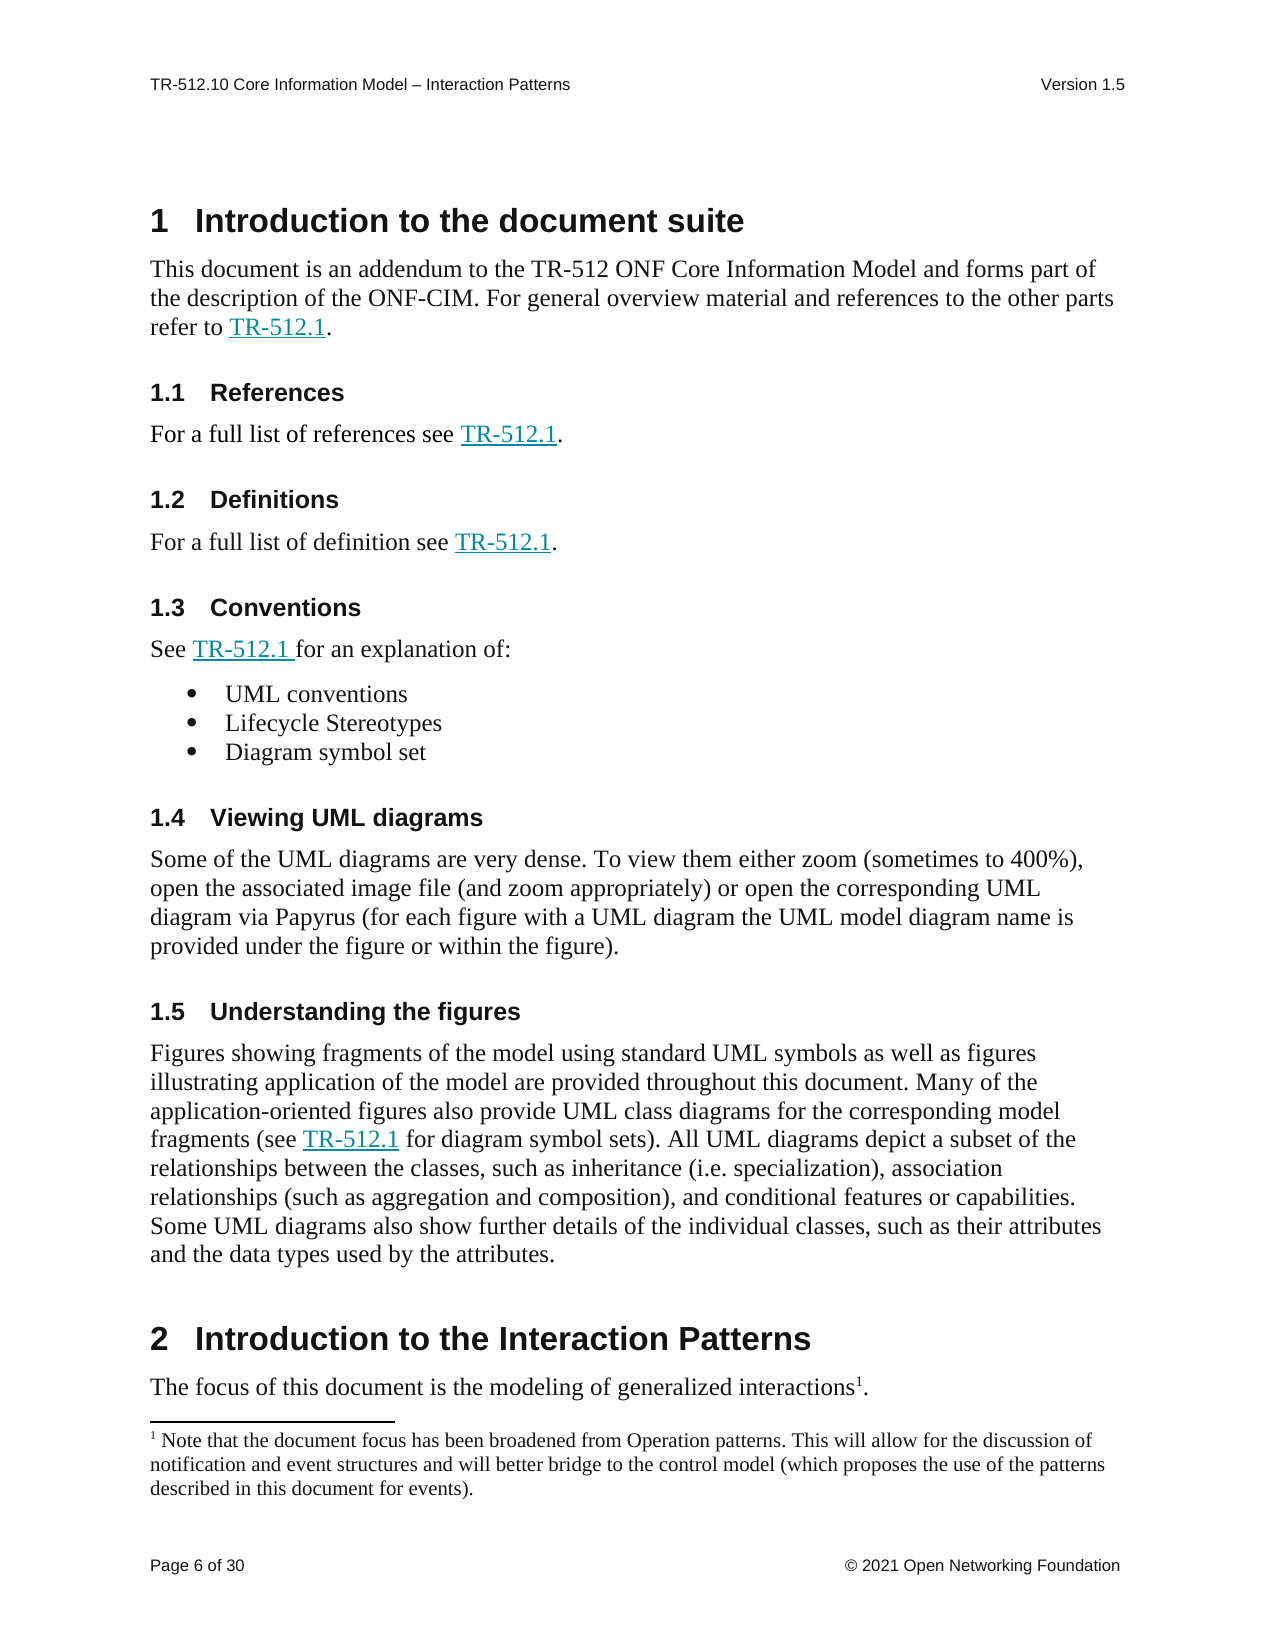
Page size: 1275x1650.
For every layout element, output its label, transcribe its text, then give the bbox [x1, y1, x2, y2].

subtitle Introduction to the document suite [150, 196, 1125, 242]
subtitle Introduction to the Interaction Patterns [150, 1314, 1125, 1360]
list Diagram symbol set [187, 737, 1125, 766]
text Figures showing fragments of the model using standard UML symbols as well as figures illustrating application of the model are provided throughout this document. Many of the application-oriented figures also provide UML class diagrams for the corresponding model fragments (see TR-512.1 for diagram symbol sets). All UML diagrams depict a subset of the relationships between the classes, such as inheritance (i.e. specialization), association relationships (such as aggregation and composition), and conditional features or capabilities. Some UML diagrams also show further details of the individual classes, such as their attributes and the data types used by the attributes. [150, 1038, 1125, 1268]
text See TR-512.1 for an explanation of: [150, 634, 1125, 663]
subtitle References [150, 378, 1125, 407]
text The focus of this document is the modeling of generalized interactions. [150, 1372, 1125, 1401]
subtitle Viewing UML diagrams [150, 803, 1125, 832]
subtitle Understanding the figures [150, 997, 1125, 1026]
subtitle Definitions [150, 485, 1125, 514]
text Some of the UML diagrams are very dense. To view them either zoom (sometimes to 400%), open the associated image file (and zoom appropriately) or open the corresponding UML diagram via Papyrus (for each figure with a UML diagram the UML model diagram name is provided under the figure or within the figure). [150, 844, 1125, 959]
list Lifecycle Stereotypes [187, 708, 1125, 737]
text This document is an addendum to the TR-512 ONF Core Information Model and forms part of the description of the ONF-CIM. For general overview material and references to the other parts refer to TR-512.1. [150, 254, 1125, 340]
text For a full list of definition see TR-512.1. [150, 527, 1125, 555]
text For a full list of references see TR-512.1. [150, 419, 1125, 448]
subtitle Conventions [150, 593, 1125, 622]
list UML conventions [187, 679, 1125, 708]
